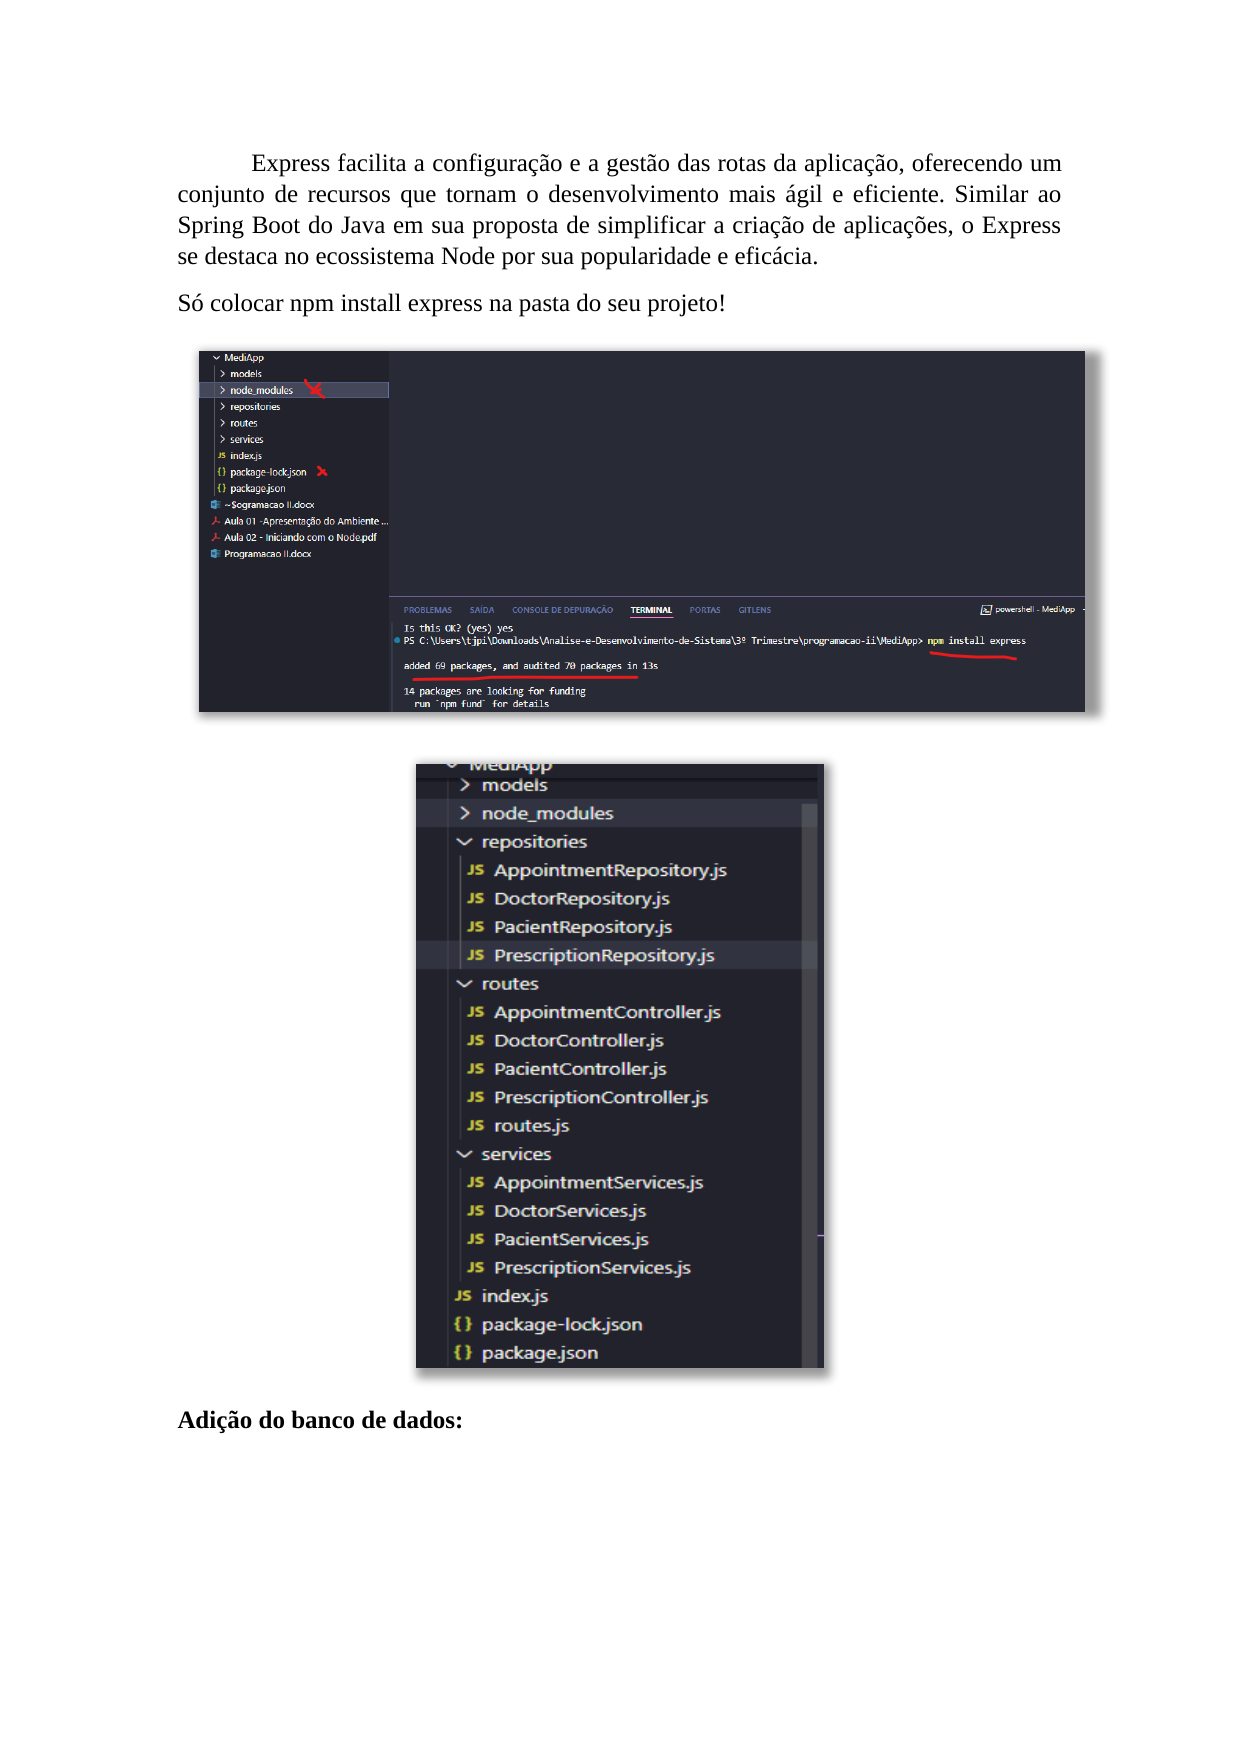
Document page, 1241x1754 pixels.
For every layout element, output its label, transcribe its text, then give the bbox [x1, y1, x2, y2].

picture [199, 351, 1085, 712]
text Só colocar npm install express na pasta do seu projeto! [177, 288, 1063, 317]
text Express facilita a configuração e a gestão das rotas da aplicação, oferecendo um conjunto de recursos que tornam o desenvolvimento mais ágil e eficiente. Similar ao Spring Boot do Java em sua proposta de simplificar a criação de aplicações, o Express se destaca no ecossistema Node por sua popularidade e eficácia. [177, 148, 1063, 269]
picture [416, 764, 824, 1368]
text Adição do banco de dados: [177, 1405, 1063, 1434]
